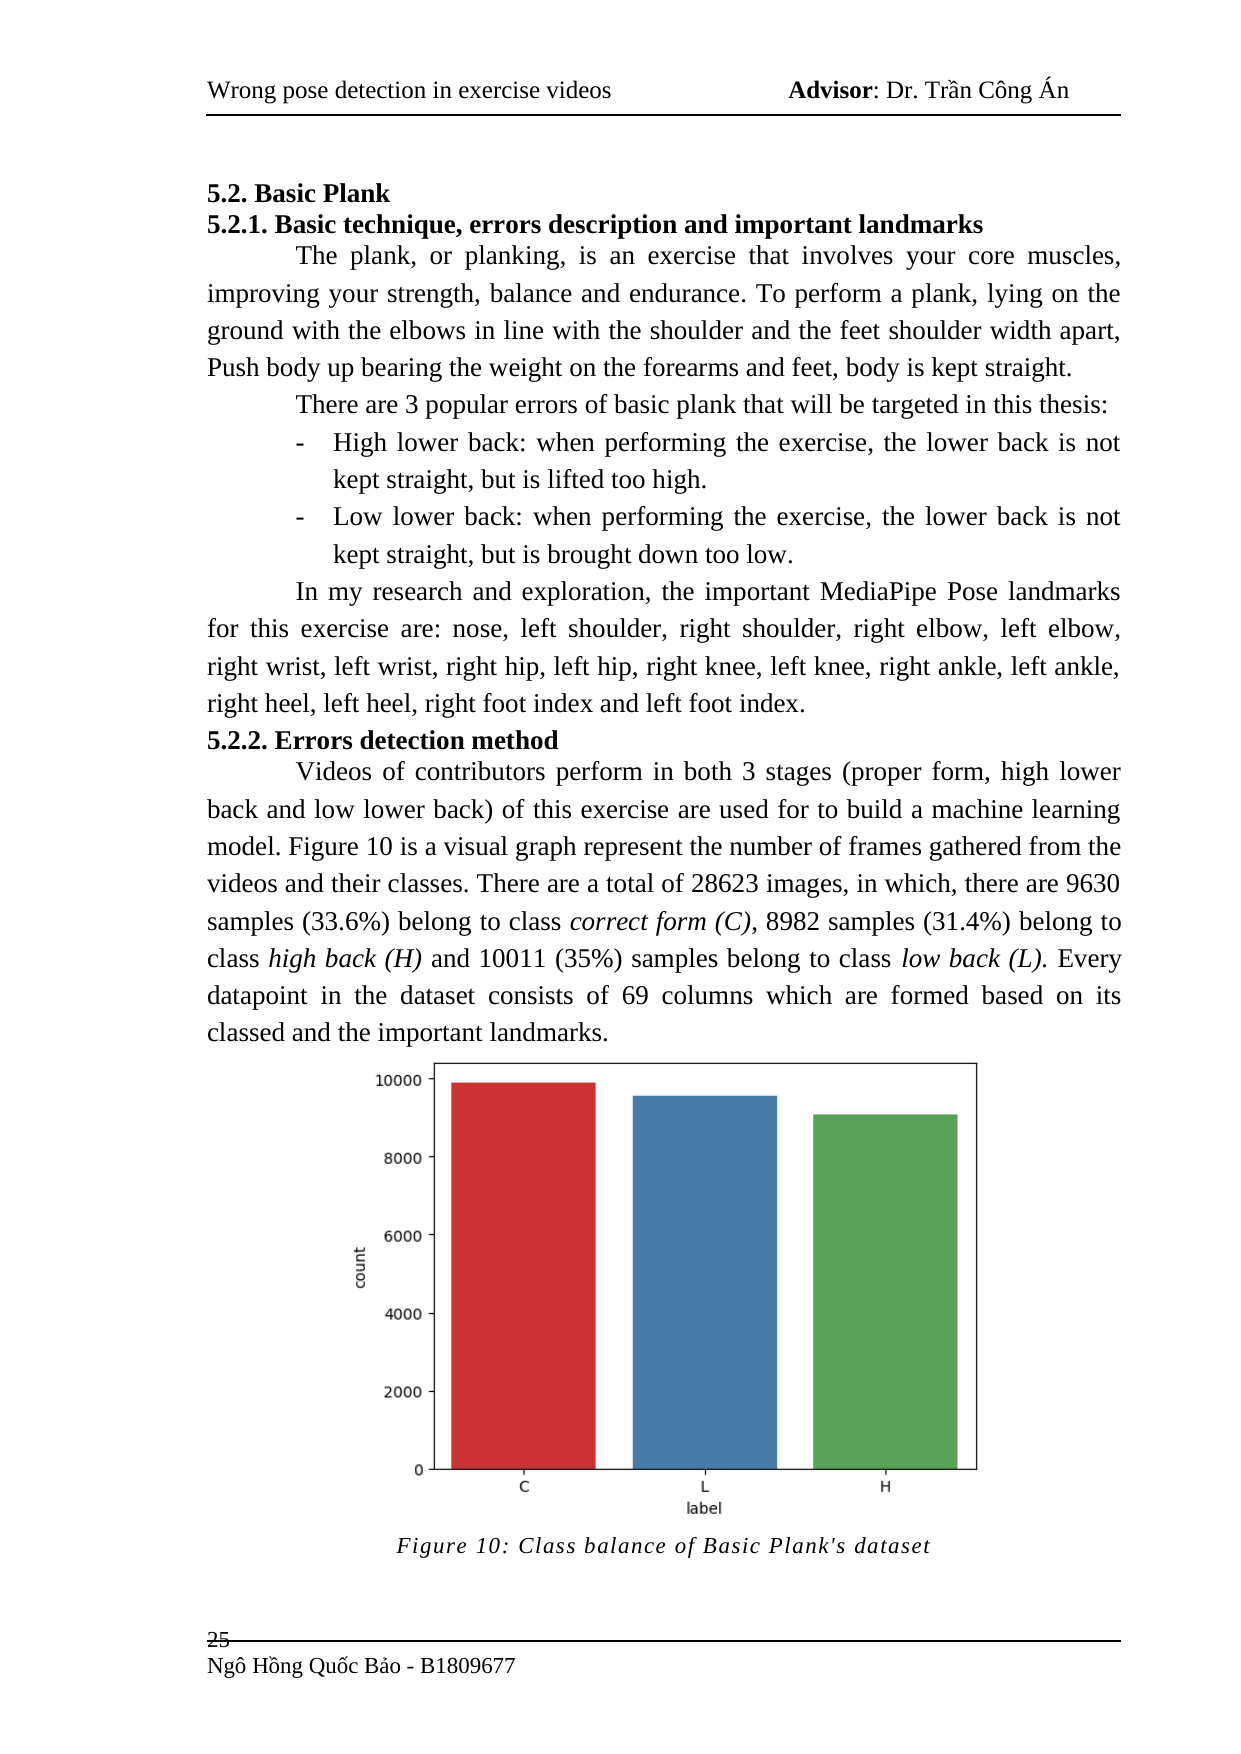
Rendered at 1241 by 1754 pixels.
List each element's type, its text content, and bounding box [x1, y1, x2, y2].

list High lower back: when performing the exercise, the lower back is not kept straight, but is lifted too high. [295, 426, 1122, 494]
list Low lower back: when performing the exercise, the lower back is not kept straight, but is brought down too low. [295, 501, 1122, 569]
text 5.2.2. Errors detection method [207, 724, 1122, 755]
text In my research and exploration, the important MediaPipe Pose landmarks for this exercise are: nose, left shoulder, right shoulder, right elbow, left elbow, right wrist, left wrist, right hip, left hip, right knee, left knee, right ankle, left ankle, right heel, left heel, right foot index and left foot index. [207, 575, 1122, 718]
text 5.2.1. Basic technique, errors description and important landmarks [207, 208, 1122, 239]
text 5.2. Basic Plank [207, 177, 1122, 208]
text The plank, or planking, is an exercise that involves your core muscles, improving your strength, balance and endurance. To perform a plank, lying on the ground with the elbows in line with the shoulder and the feet shoulder width apart, Push body up bearing the weight on the forearms and feet, body is kept straight. [207, 239, 1122, 382]
picture [342, 1053, 986, 1527]
text There are 3 popular errors of basic plank that will be targeted in this thesis: [207, 389, 1122, 420]
text Videos of contributors perform in both 3 stages (proper form, high lower back and low lower back) of this exercise are used for to build a machine learning model. Figure 10 is a visual graph represent the number of frames gathered from the videos and their classes. There are a total of 28623 images, in which, there are 9630 samples (33.6%) belong to class correct form (C), 8982 samples (31.4%) belong to class high back (H) and 10011 (35%) samples belong to class low back (L). Every datapoint in the dataset consists of 69 columns which are formed based on its classed and the important landmarks. [207, 755, 1122, 1048]
